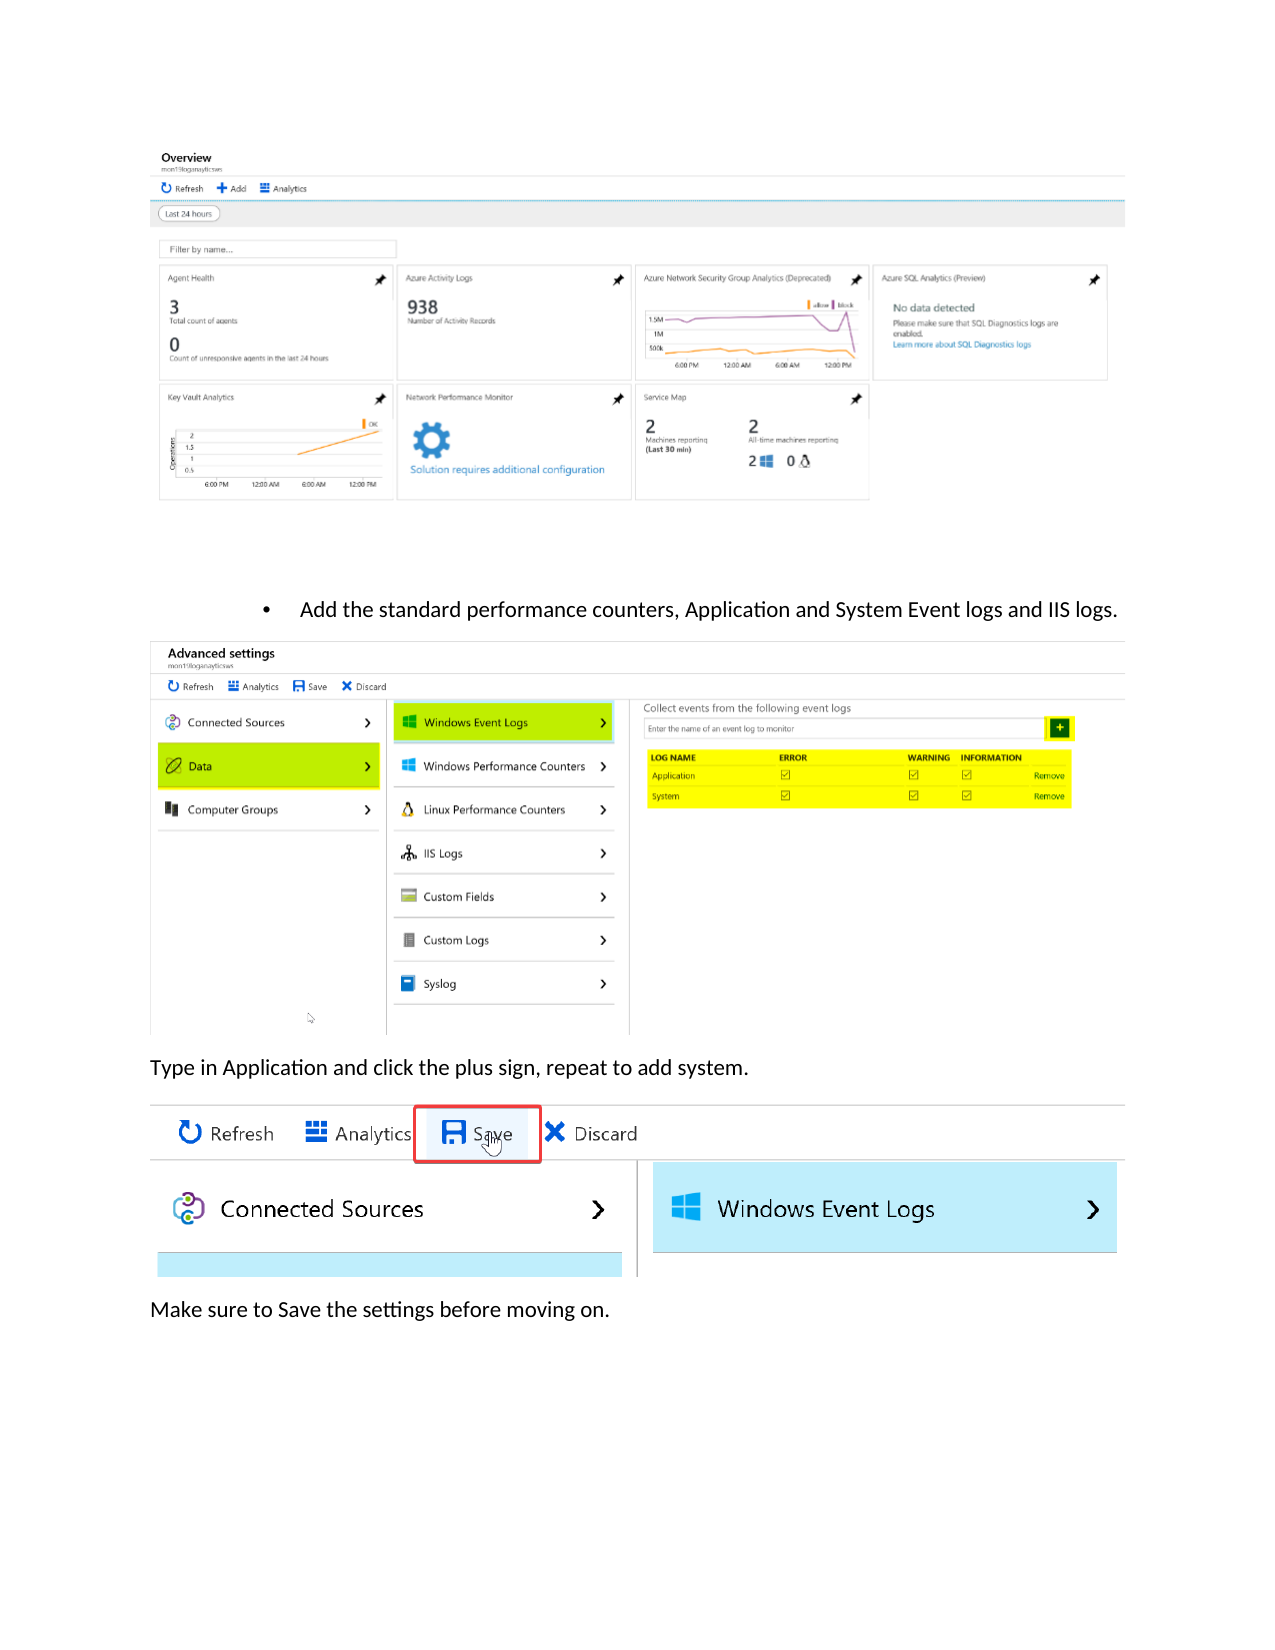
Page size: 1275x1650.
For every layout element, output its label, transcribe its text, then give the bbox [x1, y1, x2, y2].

picture [150, 1100, 1125, 1277]
text Make sure to Save the settings before moving on. [150, 1295, 1125, 1323]
list Add the standard performance counters, Application and System Event logs and IIS logs. [262, 595, 1125, 623]
text Type in Application and click the plus sign, repeat to add system. [150, 1053, 1125, 1081]
picture [150, 641, 1125, 1035]
picture [150, 150, 1125, 529]
